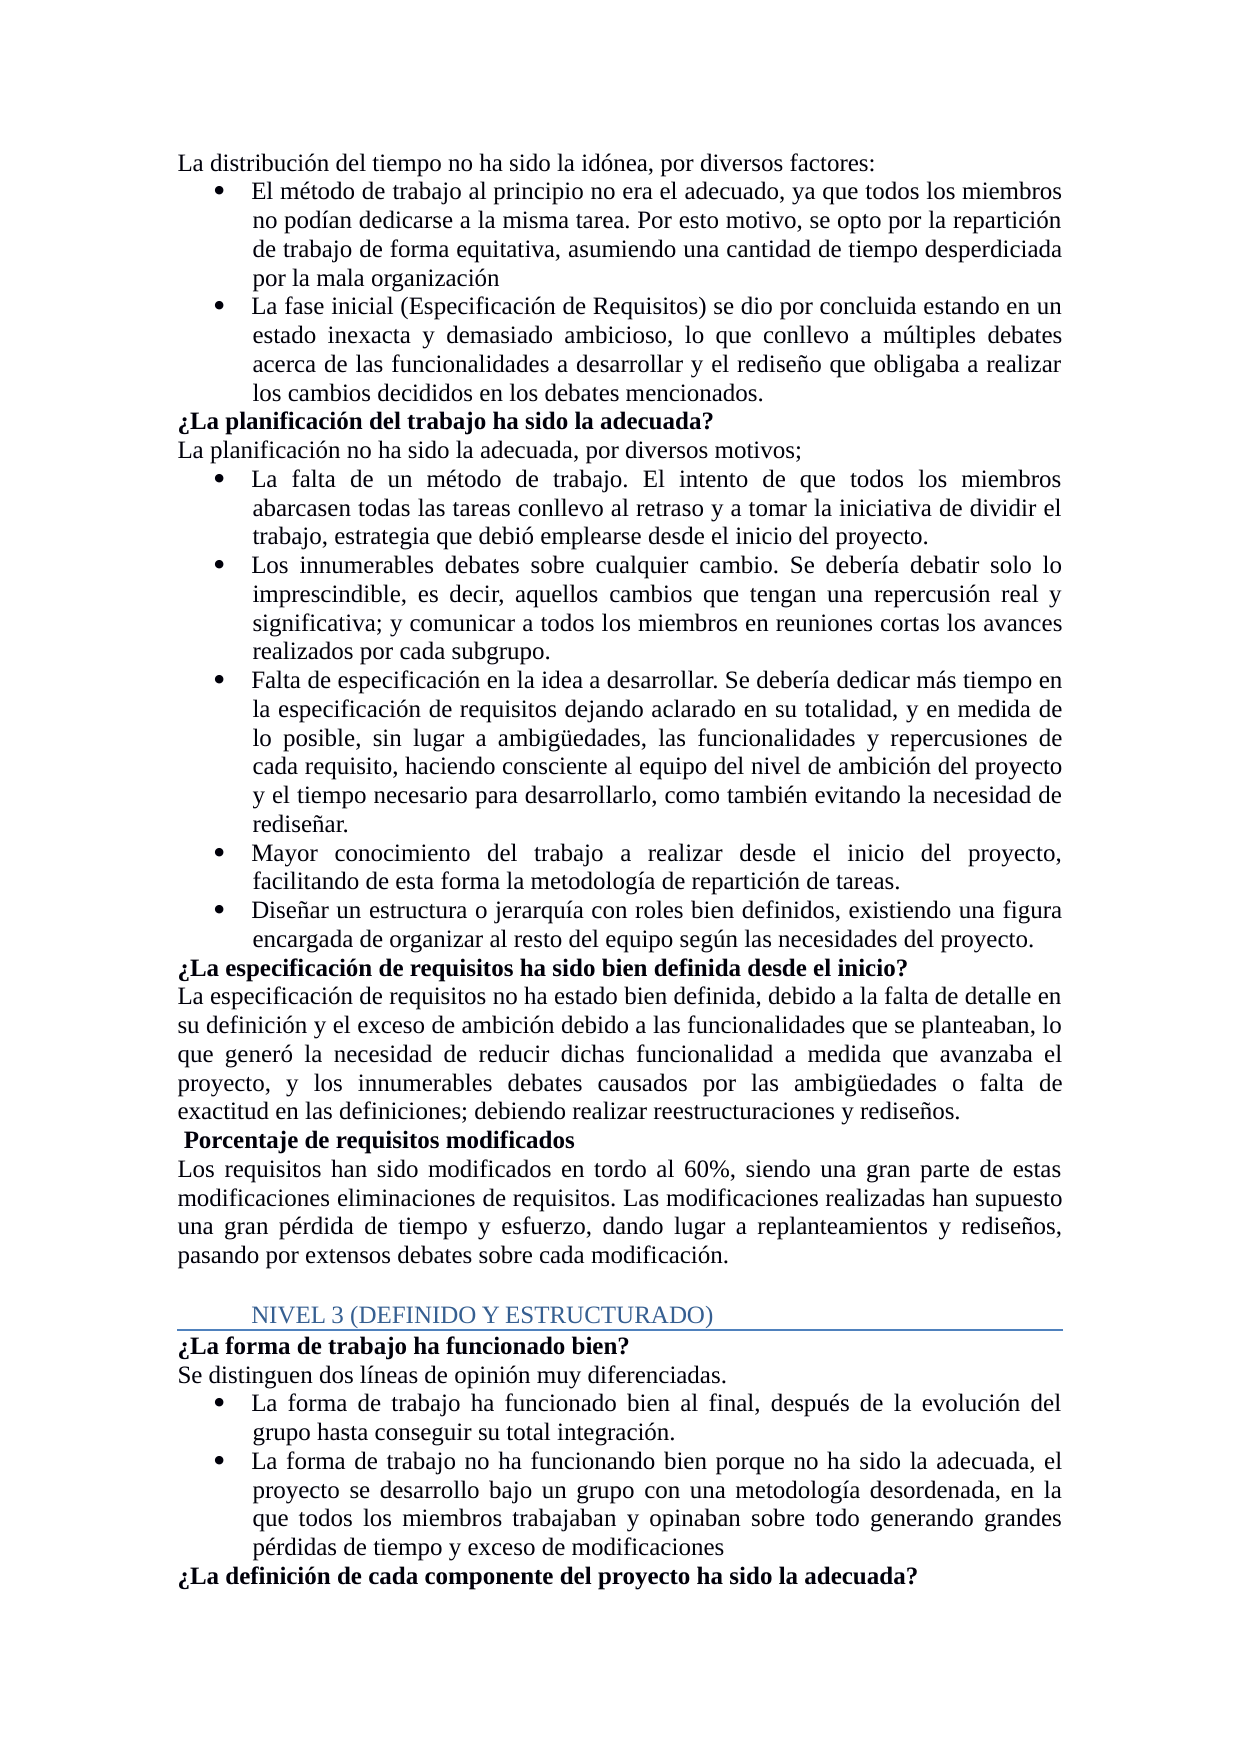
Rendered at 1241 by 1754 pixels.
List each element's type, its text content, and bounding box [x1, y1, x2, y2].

text ¿La planificación del trabajo ha sido la adecuada? [177, 406, 1063, 435]
text Porcentaje de requisitos modificados [177, 1125, 1063, 1154]
list Los innumerables debates sobre cualquier cambio. Se debería debatir solo lo imprescindible, es decir, aquellos cambios que tengan una repercusión real y significativa; y comunicar a todos los miembros en reuniones cortas los avances realizados por cada subgrupo. [215, 550, 1063, 665]
text La distribución del tiempo no ha sido la idónea, por diversos factores: [177, 148, 1063, 176]
text La planificación no ha sido la adecuada, por diversos motivos; [177, 435, 1063, 464]
text ¿La especificación de requisitos ha sido bien definida desde el inicio? [177, 953, 1063, 981]
list La falta de un método de trabajo. El intento de que todos los miembros abarcasen todas las tareas conllevo al retraso y a tomar la iniciativa de dividir el trabajo, estrategia que debió emplearse desde el inicio del proyecto. [215, 464, 1063, 550]
list La forma de trabajo ha funcionado bien al final, después de la evolución del grupo hasta conseguir su total integración. [215, 1388, 1063, 1446]
list Diseñar un estructura o jerarquía con roles bien definidos, existiendo una figura encargada de organizar al resto del equipo según las necesidades del proyecto. [215, 895, 1063, 953]
list El método de trabajo al principio no era el adecuado, ya que todos los miembros no podían dedicarse a la misma tarea. Por esto motivo, se opto por la repartición de trabajo de forma equitativa, asumiendo una cantidad de tiempo desperdiciada por la mala organización [215, 176, 1063, 291]
list Mayor conocimiento del trabajo a realizar desde el inicio del proyecto, facilitando de esta forma la metodología de repartición de tareas. [215, 838, 1063, 895]
list Falta de especificación en la idea a desarrollar. Se debería dedicar más tiempo en la especificación de requisitos dejando aclarado en su totalidad, y en medida de lo posible, sin lugar a ambigüedades, las funcionalidades y repercusiones de cada requisito, haciendo consciente al equipo del nivel de ambición del proyecto y el tiempo necesario para desarrollarlo, como también evitando la necesidad de rediseñar. [215, 665, 1063, 838]
text Los requisitos han sido modificados en tordo al 60%, siendo una gran parte de estas modificaciones eliminaciones de requisitos. Las modificaciones realizadas han supuesto una gran pérdida de tiempo y esfuerzo, dando lugar a replanteamientos y rediseños, pasando por extensos debates sobre cada modificación. [177, 1154, 1063, 1269]
text ¿La definición de cada componente del proyecto ha sido la adecuada? [177, 1561, 1063, 1590]
list NIVEL 3 (DEFINIDO Y ESTRUCTURADO) [177, 1300, 1063, 1329]
text Se distinguen dos líneas de opinión muy diferenciadas. [177, 1360, 1063, 1388]
list La forma de trabajo no ha funcionando bien porque no ha sido la adecuada, el proyecto se desarrollo bajo un grupo con una metodología desordenada, en la que todos los miembros trabajaban y opinaban sobre todo generando grandes pérdidas de tiempo y exceso de modificaciones [215, 1446, 1063, 1561]
text ¿La forma de trabajo ha funcionado bien? [177, 1331, 1063, 1360]
text La especificación de requisitos no ha estado bien definida, debido a la falta de detalle en su definición y el exceso de ambición debido a las funcionalidades que se planteaban, lo que generó la necesidad de reducir dichas funcionalidad a medida que avanzaba el proyecto, y los innumerables debates causados por las ambigüedades o falta de exactitud en las definiciones; debiendo realizar reestructuraciones y rediseños. [177, 981, 1063, 1125]
list La fase inicial (Especificación de Requisitos) se dio por concluida estando en un estado inexacta y demasiado ambicioso, lo que conllevo a múltiples debates acerca de las funcionalidades a desarrollar y el rediseño que obligaba a realizar los cambios decididos en los debates mencionados. [215, 291, 1063, 406]
